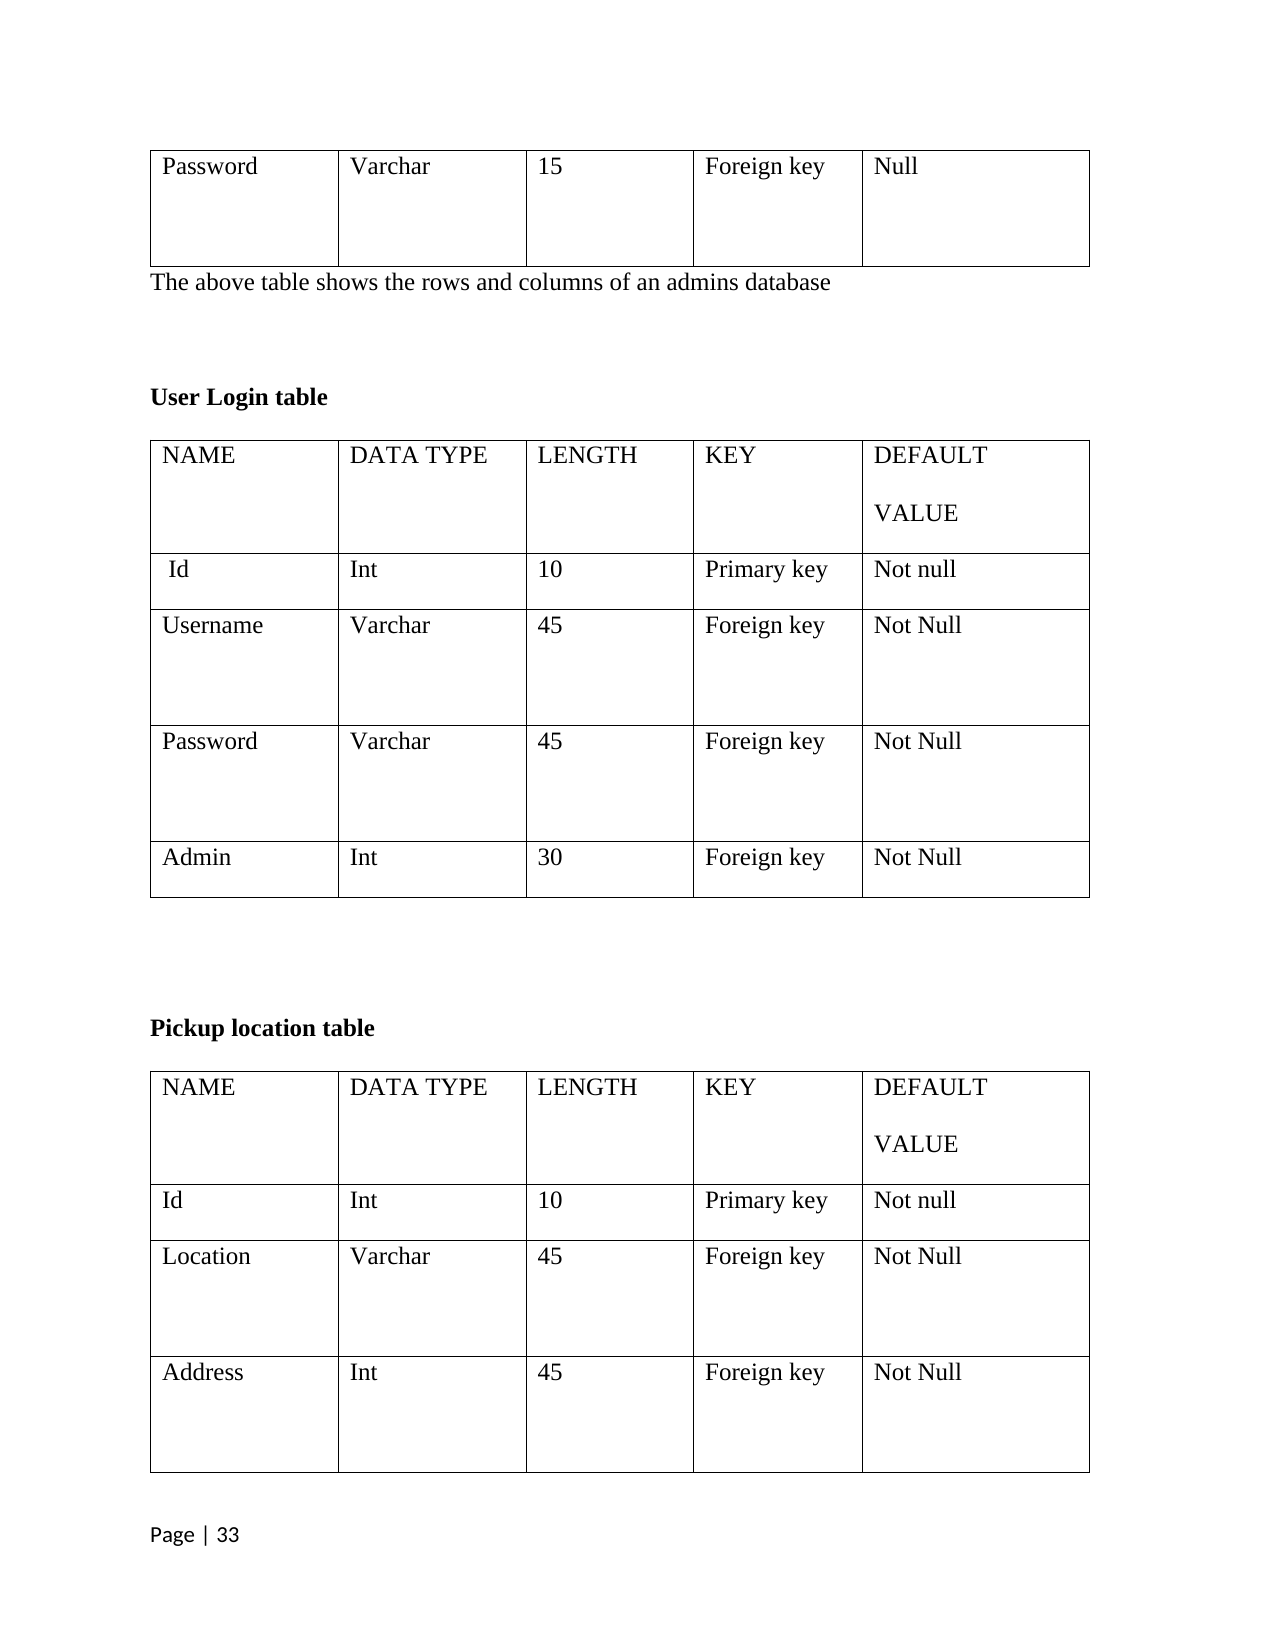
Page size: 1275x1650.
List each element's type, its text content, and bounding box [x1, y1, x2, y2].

table_cell 45 [527, 1357, 693, 1472]
table_cell Foreign key [694, 151, 862, 266]
table_header KEY [694, 1072, 862, 1184]
table_cell Password [151, 151, 338, 266]
table_cell Not null [863, 1185, 1089, 1240]
table_cell Foreign key [694, 842, 862, 897]
table_header LENGTH [527, 441, 693, 553]
table_cell Address [151, 1357, 338, 1472]
table_cell Username [151, 610, 338, 725]
table_cell Location [151, 1241, 338, 1356]
table_header DATA TYPE [339, 441, 526, 553]
table_cell Not Null [863, 842, 1089, 897]
table_header DEFAULT VALUE [863, 1072, 1089, 1184]
table_header DATA TYPE [339, 1072, 526, 1184]
table_cell Not Null [863, 726, 1089, 841]
table_cell Not Null [863, 1241, 1089, 1356]
table_cell Varchar [339, 1241, 526, 1356]
table_cell Int [339, 1185, 526, 1240]
table_header NAME [151, 441, 338, 553]
table_cell Varchar [339, 726, 526, 841]
table_cell Foreign key [694, 610, 862, 725]
table_cell Int [339, 554, 526, 609]
table_cell Admin [151, 842, 338, 897]
text User Login table [150, 382, 1125, 411]
table_cell Int [339, 1357, 526, 1472]
table_cell Null [863, 151, 1089, 266]
table_header DEFAULT VALUE [863, 441, 1089, 553]
table_header NAME [151, 1072, 338, 1184]
table_cell 45 [527, 726, 693, 841]
table_cell Password [151, 726, 338, 841]
table_cell Varchar [339, 151, 526, 266]
text Pickup location table [150, 1013, 1125, 1042]
table_cell 10 [527, 1185, 693, 1240]
table_cell Primary key [694, 1185, 862, 1240]
text The above table shows the rows and columns of an admins database [150, 267, 1125, 296]
table_cell 45 [527, 1241, 693, 1356]
table_cell Primary key [694, 554, 862, 609]
table_cell Foreign key [694, 1241, 862, 1356]
table_header LENGTH [527, 1072, 693, 1184]
table_cell 15 [527, 151, 693, 266]
table_header KEY [694, 441, 862, 553]
table_cell Not Null [863, 1357, 1089, 1472]
table_cell Id [151, 554, 338, 609]
table_cell Varchar [339, 610, 526, 725]
table_cell Id [151, 1185, 338, 1240]
table_cell 30 [527, 842, 693, 897]
table_cell Not null [863, 554, 1089, 609]
table_cell 10 [527, 554, 693, 609]
table_cell Foreign key [694, 726, 862, 841]
table_cell Foreign key [694, 1357, 862, 1472]
table_cell 45 [527, 610, 693, 725]
table_cell Not Null [863, 610, 1089, 725]
table_cell Int [339, 842, 526, 897]
